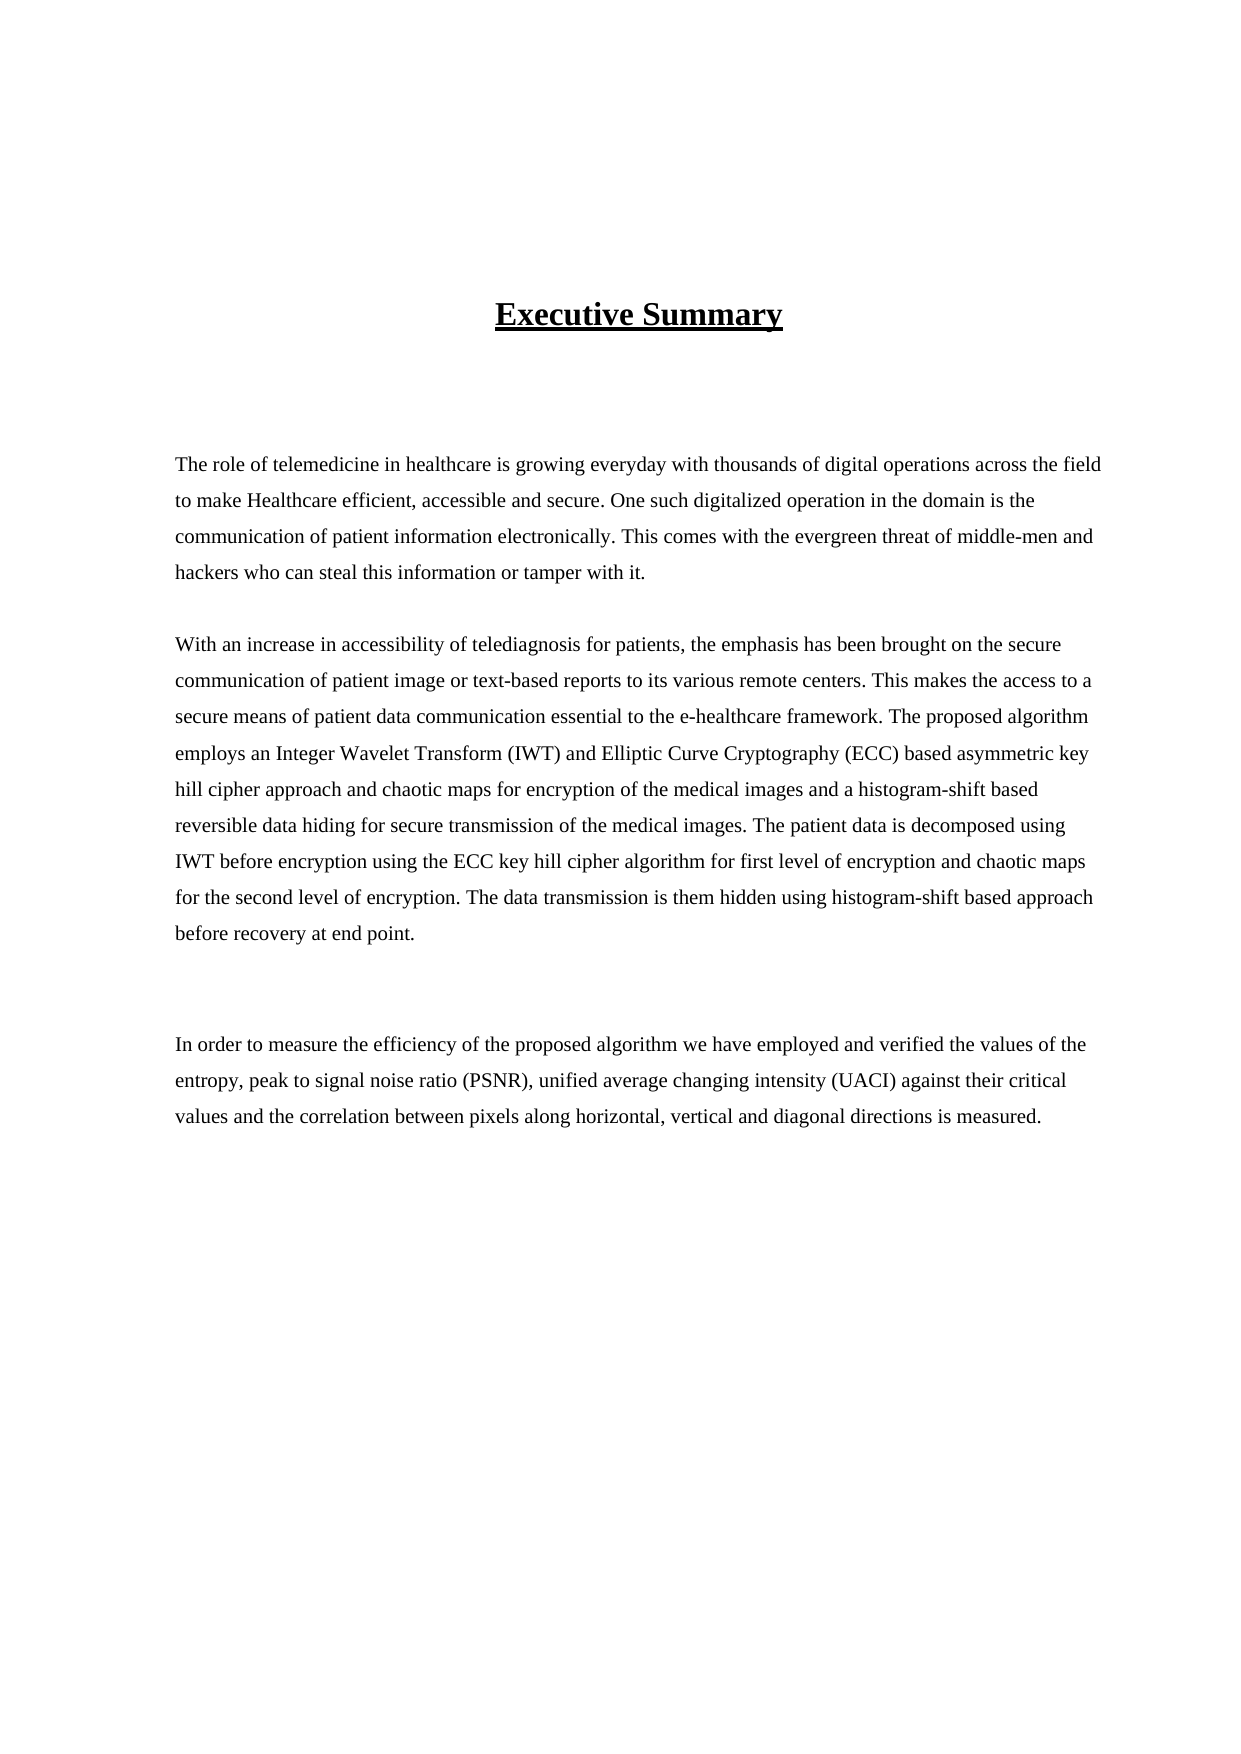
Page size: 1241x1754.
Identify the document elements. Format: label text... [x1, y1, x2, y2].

text With an increase in accessibility of telediagnosis for patients, the emphasis has been brought on the secure communication of patient image or text-based reports to its various remote centers. This makes the access to a secure means of patient data communication essential to the e-healthcare framework. The proposed algorithm employs an Integer Wavelet Transform (IWT) and Elliptic Curve Cryptography (ECC) based asymmetric key hill cipher approach and chaotic maps for encryption of the medical images and a histogram-shift based reversible data hiding for secure transmission of the medical images. The patient data is decomposed using IWT before encryption using the ECC key hill cipher algorithm for first level of encryption and chaotic maps for the second level of encryption. The data transmission is them hidden using histogram-shift based approach before recovery at end point. [175, 632, 1103, 945]
subtitle Executive Summary [175, 294, 1103, 332]
text In order to measure the efficiency of the proposed algorithm we have employed and verified the values of the entropy, peak to signal noise ratio (PSNR), unified average changing intensity (UACI) against their critical values and the correlation between pixels along horizontal, vertical and diagonal directions is measured. [175, 1032, 1103, 1128]
text The role of telemedicine in healthcare is growing everyday with thousands of digital operations across the field to make Healthcare efficient, accessible and secure. One such digitalized operation in the domain is the communication of patient information electronically. This comes with the evergreen threat of middle-men and hackers who can steal this information or tamper with it. [175, 452, 1103, 584]
